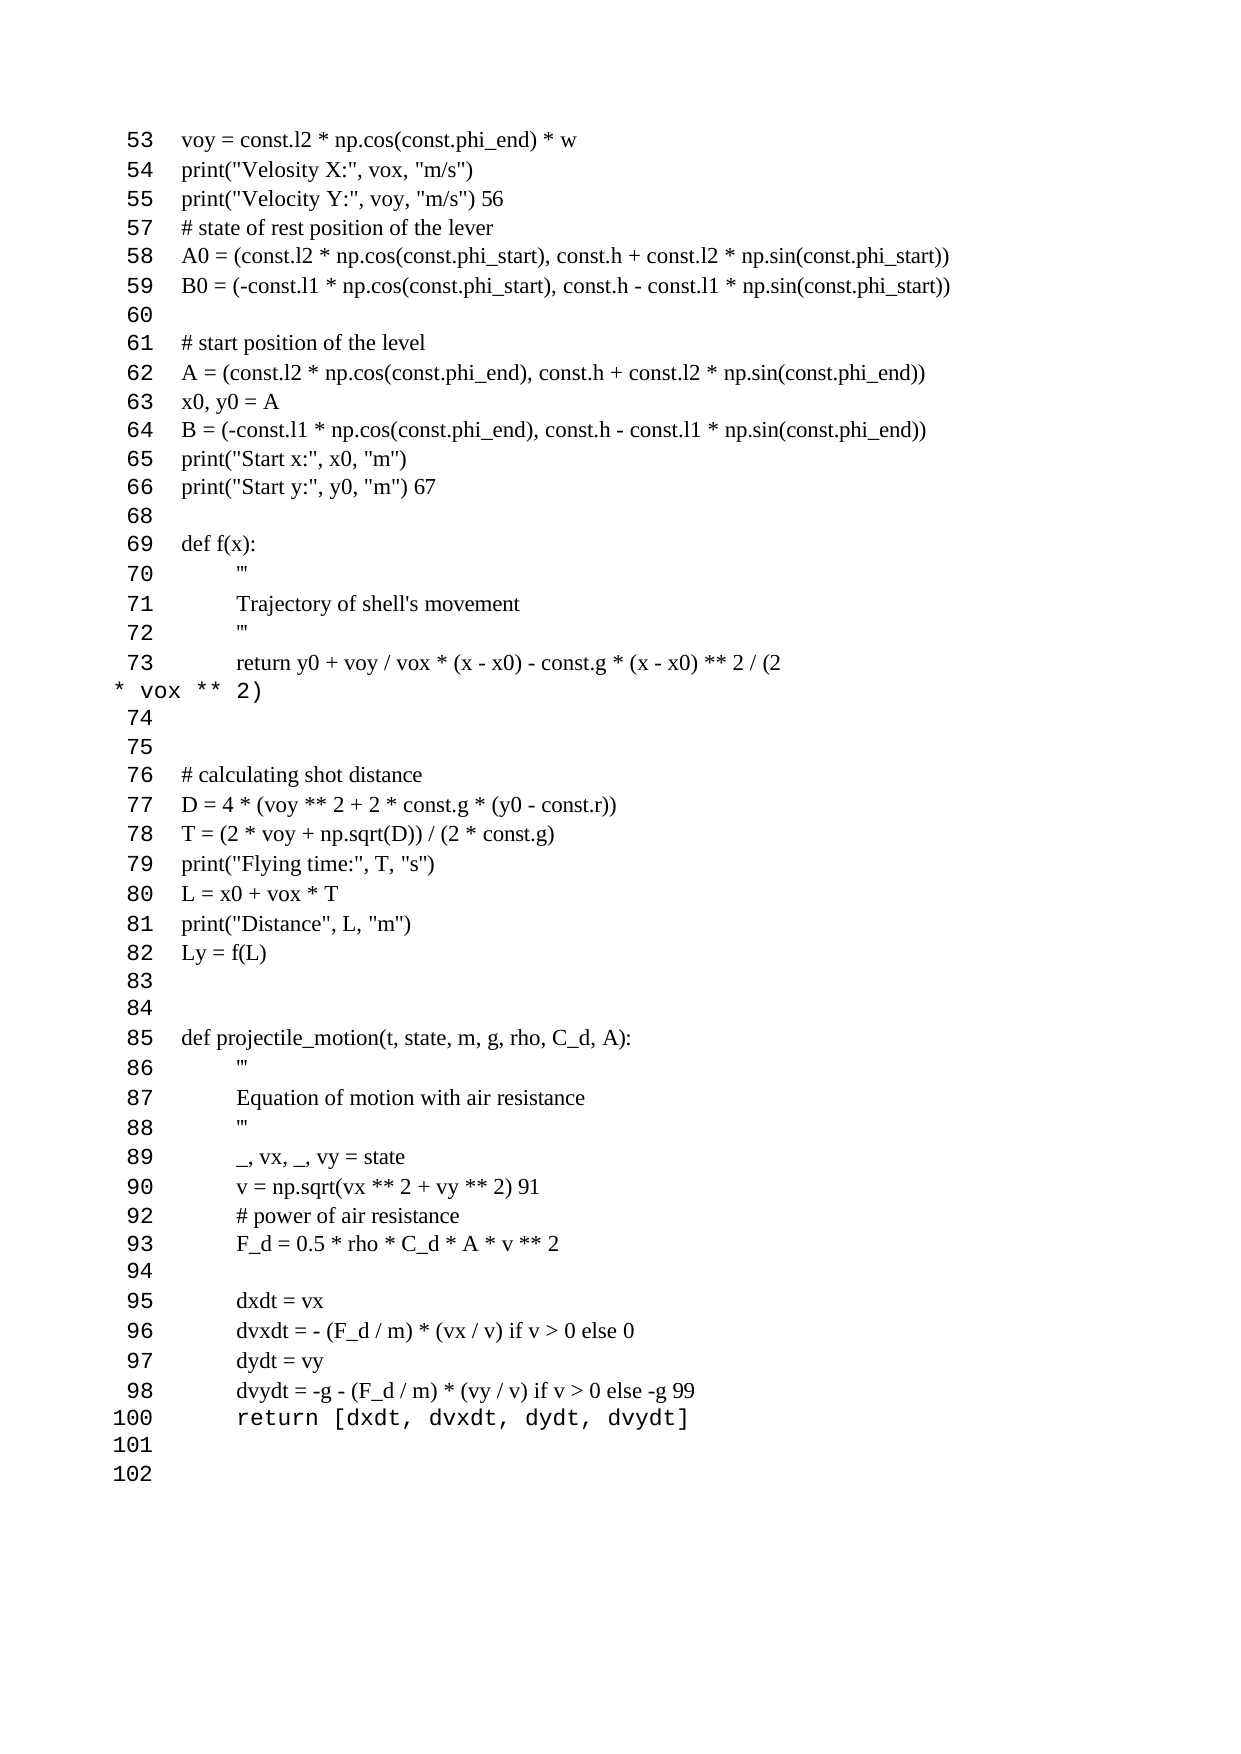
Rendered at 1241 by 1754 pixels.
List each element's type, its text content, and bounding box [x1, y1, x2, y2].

list v = np.sqrt(vx ** 2 + vy ** 2) 91 [126, 1173, 649, 1201]
text 94 [126, 1260, 1122, 1286]
list T = (2 * voy + np.sqrt(D)) / (2 * const.g) [126, 820, 1122, 849]
list # state of rest position of the lever [126, 215, 1122, 241]
text 84 [126, 997, 1122, 1023]
list _, vx, _, vy = state [126, 1143, 1122, 1171]
list Equation of motion with air resistance [126, 1084, 1122, 1112]
list A0 = (const.l2 * np.cos(const.phi_start), const.h + const.l2 * np.sin(const.phi_start)) [112, 243, 1034, 271]
text 75 [126, 733, 1122, 759]
list ''' [126, 1054, 1122, 1082]
list Trajectory of shell's movement [126, 590, 1122, 618]
list def f(x): [126, 530, 1122, 558]
list x0, y0 = A [126, 388, 1122, 414]
list B = (-const.l1 * np.cos(const.phi_end), const.h - const.l1 * np.sin(const.phi_end)) [112, 416, 1007, 444]
list A = (const.l2 * np.cos(const.phi_end), const.h + const.l2 * np.sin(const.phi_end)) [112, 359, 993, 387]
list D = 4 * (voy ** 2 + 2 * const.g * (y0 - const.r)) [126, 791, 1122, 819]
list # start position of the level [126, 329, 1122, 357]
list # power of air resistance [126, 1203, 1122, 1228]
text 68 [126, 503, 1122, 529]
list def projectile_motion(t, state, m, g, rho, C_d, A): [126, 1024, 1122, 1052]
list dydt = vy [126, 1347, 1122, 1375]
list print("Start y:", y0, "m") 67 [126, 473, 539, 501]
list F_d = 0.5 * rho * C_d * A * v ** 2 [126, 1230, 1122, 1258]
text 60 [126, 302, 1122, 328]
list ''' [126, 1113, 1122, 1142]
list dxdt = vx [126, 1287, 1122, 1316]
list voy = const.l2 * np.cos(const.phi_end) * w [126, 126, 1122, 154]
list B0 = (-const.l1 * np.cos(const.phi_start), const.h - const.l1 * np.sin(const.phi_start)) [112, 272, 1048, 300]
list return y0 + voy / vox * (x - x0) - const.g * (x - x0) ** 2 / (2 [126, 649, 1122, 677]
list dvydt = -g - (F_d / m) * (vy / v) if v > 0 else -g 99 [126, 1377, 924, 1405]
list print("Distance", L, "m") [126, 910, 1122, 938]
list ''' [126, 560, 1122, 588]
list # calculating shot distance [126, 761, 1122, 789]
list ''' [126, 619, 1122, 648]
text 100 return [dxdt, dvxdt, dydt, dvydt] 101 [112, 1406, 690, 1459]
list L = x0 + vox * T [126, 880, 1122, 908]
list print("Velocity Y:", voy, "m/s") 56 [126, 186, 622, 214]
list print("Flying time:", T, "s") [126, 850, 1122, 878]
text 102 [112, 1461, 1122, 1487]
list print("Start x:", x0, "m") [126, 446, 1122, 472]
list Ly = f(L) [126, 939, 1122, 968]
list dvxdt = - (F_d / m) * (vx / v) if v > 0 else 0 [126, 1317, 1122, 1345]
text * vox ** 2) 74 [112, 679, 284, 732]
list print("Velosity X:", vox, "m/s") [126, 156, 1122, 184]
text 83 [126, 969, 1122, 995]
